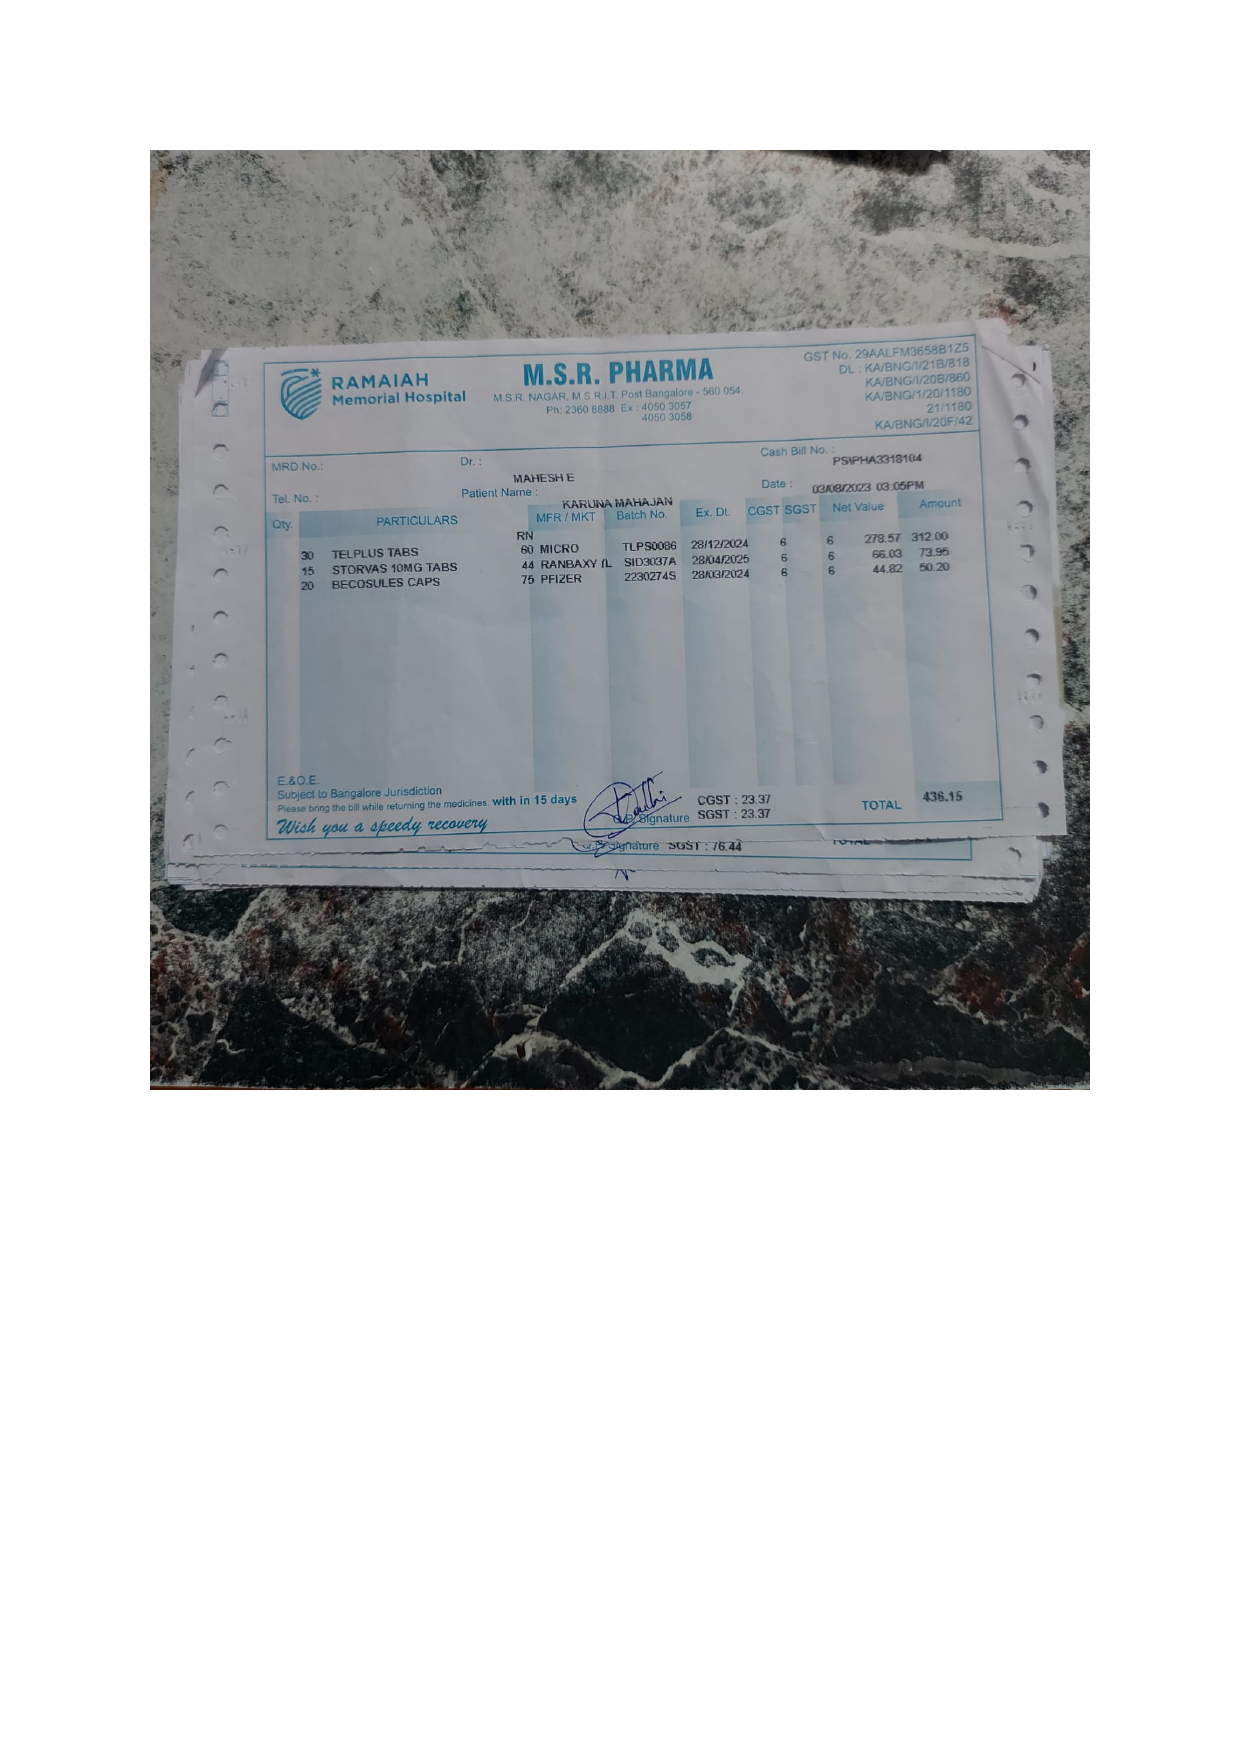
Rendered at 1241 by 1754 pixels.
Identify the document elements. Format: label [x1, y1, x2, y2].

picture [150, 150, 1090, 1090]
